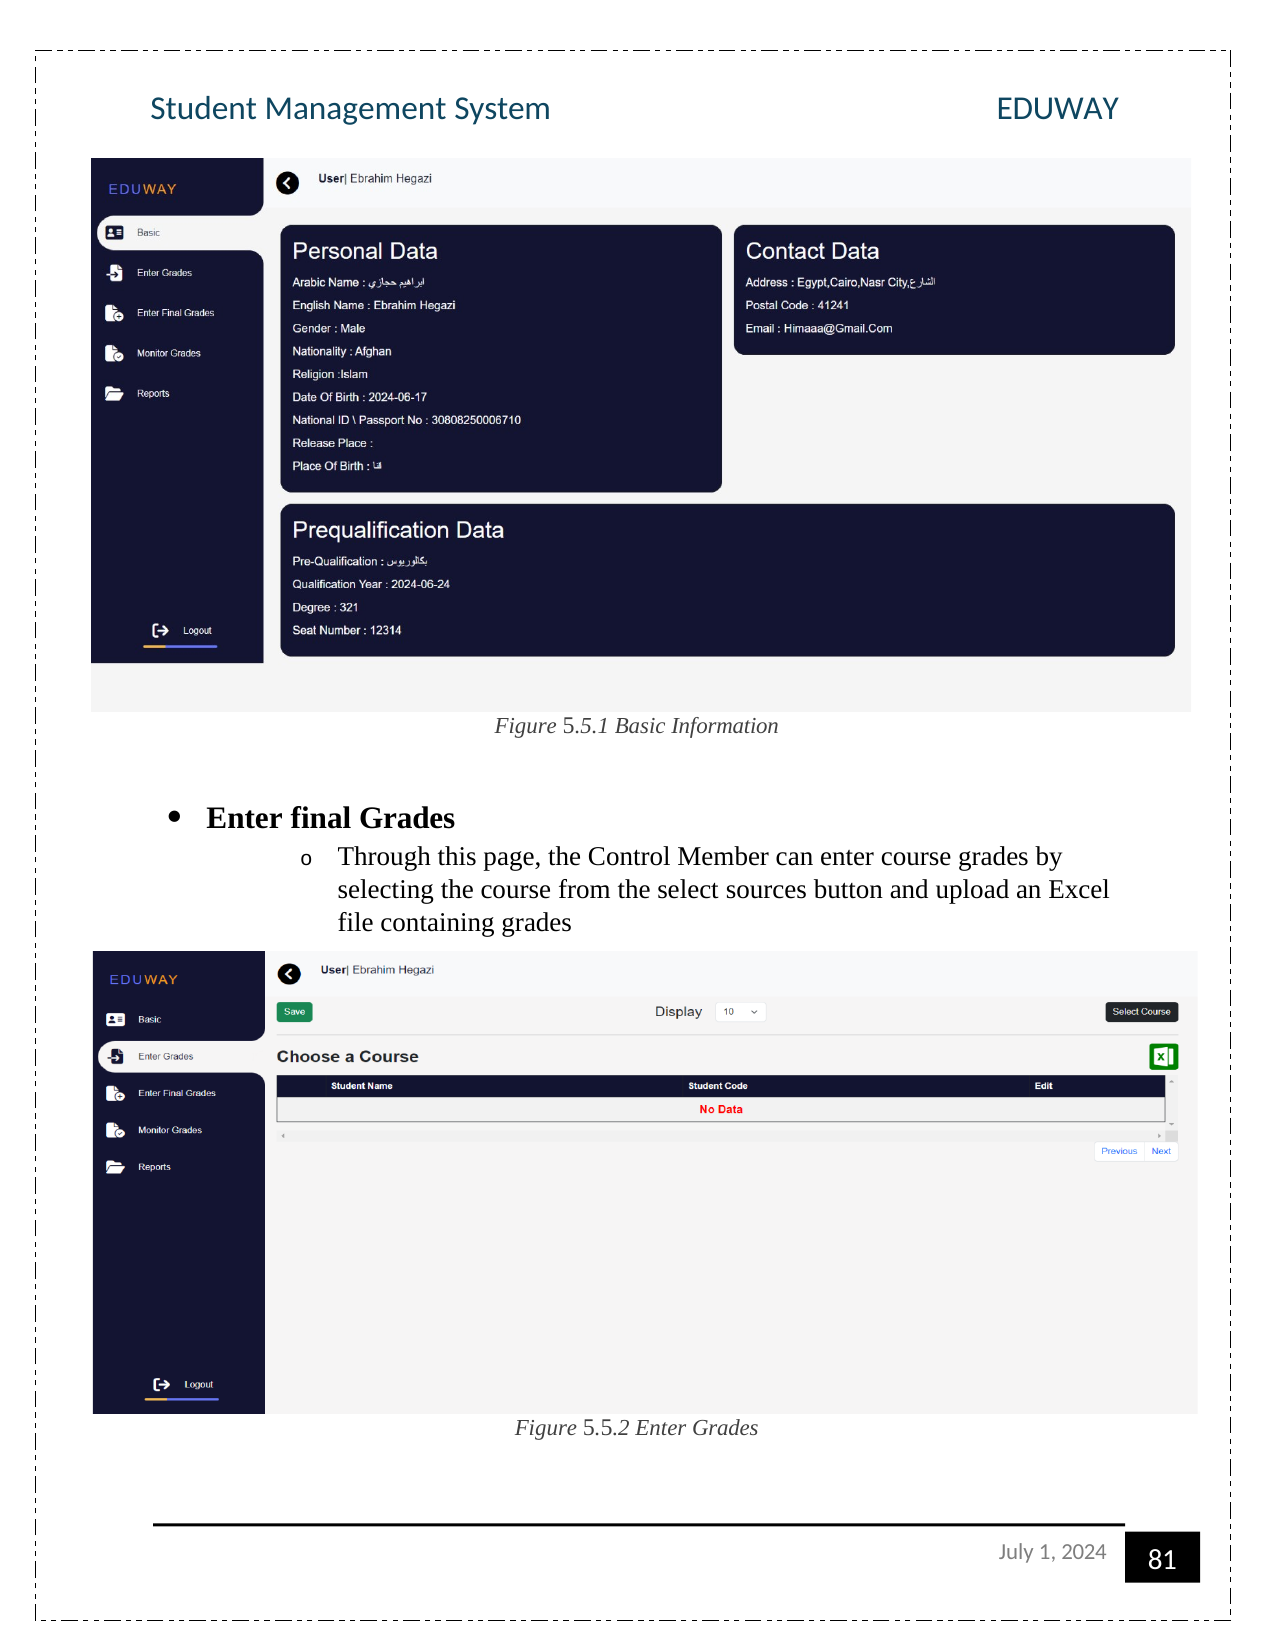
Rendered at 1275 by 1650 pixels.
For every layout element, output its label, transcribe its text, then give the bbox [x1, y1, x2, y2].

picture [91, 158, 1192, 712]
list Through this page, the Control Member can enter course grades by selecting the course from the select sources button and upload an Excel file containing grades [300, 840, 1110, 938]
picture [92, 951, 1198, 1414]
subtitle Enter final Grades [169, 799, 1231, 835]
text July 1, 2024 [35, 1537, 1107, 1565]
text Figure 5.5.1 Basic Information [44, 712, 1231, 739]
